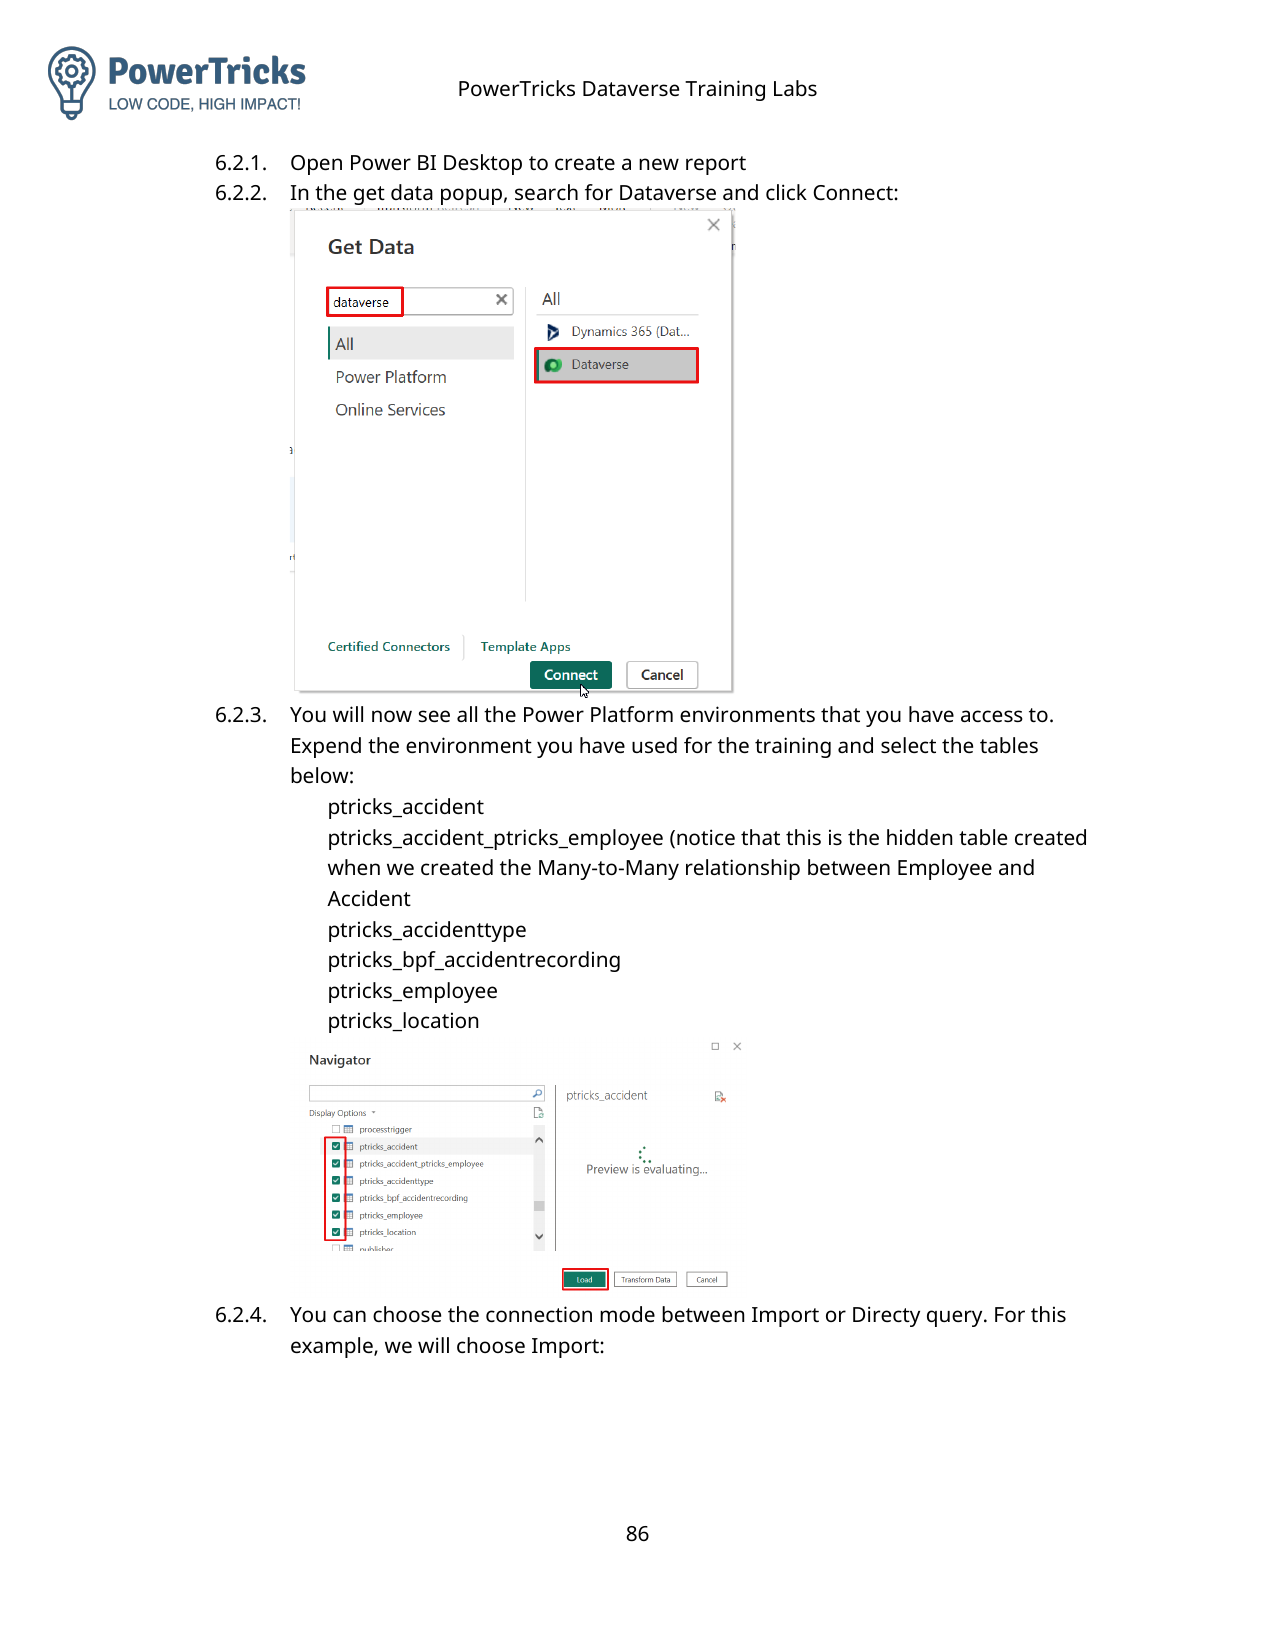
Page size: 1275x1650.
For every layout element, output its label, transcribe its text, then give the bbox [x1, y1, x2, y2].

list Open Power BI Desktop to create a new report [215, 148, 1098, 176]
list ptricks_employee [327, 976, 1098, 1004]
list ptricks_accidenttype [327, 915, 1098, 943]
picture [40, 39, 310, 124]
picture [289, 1037, 747, 1298]
list ptricks_location [327, 1007, 1098, 1035]
list You can choose the connection mode between Import or Directy query. For this example, we will choose Import: [215, 1300, 1098, 1359]
list ptricks_accident_ptricks_employee (notice that this is the hidden table created when we created the Many-to-Many relationship between Employee and Accident [327, 823, 1098, 913]
list In the get data popup, search for Dataverse and click Connect: [215, 178, 1098, 207]
list ptricks_bpf_accidentrecording [327, 945, 1098, 974]
list ptricks_accident [327, 792, 1098, 821]
list You will now see all the Power Platform environments that you have access to. Expend the environment you have used for the training and select the tables below: [215, 700, 1098, 790]
picture [289, 208, 736, 699]
